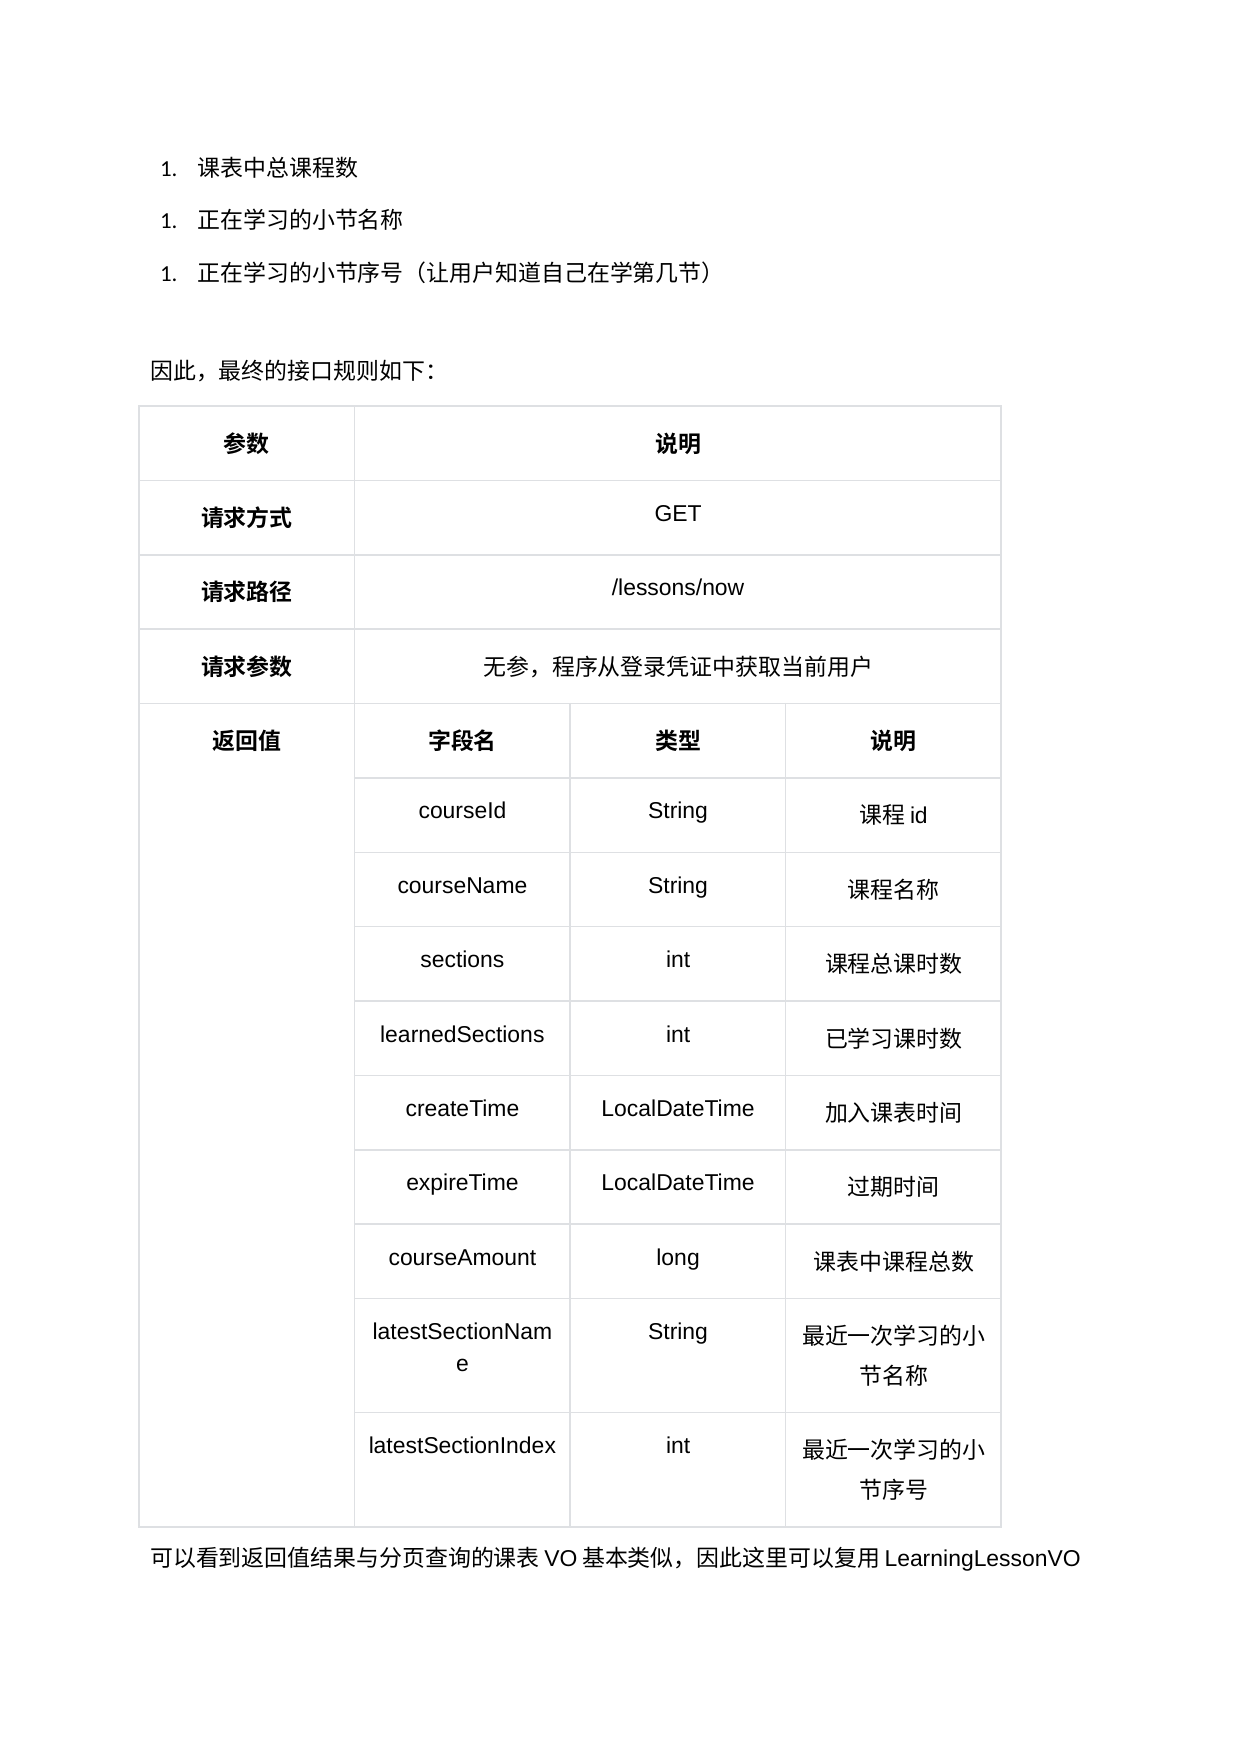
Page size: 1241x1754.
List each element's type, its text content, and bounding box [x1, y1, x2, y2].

table_cell latestSectionName [355, 1299, 569, 1412]
table_cell /lessons/now [355, 556, 1000, 628]
table_cell sections [355, 927, 569, 1000]
table_cell String [571, 853, 785, 926]
table_cell 类型 [571, 704, 785, 777]
table_cell 课程id [786, 779, 1000, 851]
table_cell 请求参数 [140, 630, 354, 703]
list 正在学习的小节序号（让用户知道自己在学第几节） [160, 254, 1090, 288]
list 课表中总课程数 [160, 150, 1090, 183]
table_cell String [571, 779, 785, 851]
table_cell String [571, 1299, 785, 1412]
table_cell long [571, 1225, 785, 1298]
table_header 说明 [355, 407, 1000, 479]
table_cell createTime [355, 1076, 569, 1149]
table_cell int [571, 1002, 785, 1074]
table_cell 说明 [786, 704, 1000, 777]
table_cell 已学习课时数 [786, 1002, 1000, 1074]
table_cell 最近一次学习的小节序号 [786, 1413, 1000, 1526]
table_cell 返回值 [140, 704, 354, 1526]
table_cell 课表中课程总数 [786, 1225, 1000, 1298]
table_header 参数 [140, 407, 354, 479]
table_cell LocalDateTime [571, 1151, 785, 1223]
table_cell int [571, 927, 785, 1000]
table_cell int [571, 1413, 785, 1526]
table_cell expireTime [355, 1151, 569, 1223]
table_cell 课程名称 [786, 853, 1000, 926]
table_cell latestSectionIndex [355, 1413, 569, 1526]
list 正在学习的小节名称 [160, 202, 1090, 236]
table_cell 最近一次学习的小节名称 [786, 1299, 1000, 1412]
table_cell 请求路径 [140, 556, 354, 628]
text 因此，最终的接口规则如下： [150, 353, 1090, 386]
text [150, 1540, 1090, 1573]
table_cell 字段名 [355, 704, 569, 777]
table_cell 课程总课时数 [786, 927, 1000, 1000]
table_cell courseName [355, 853, 569, 926]
table_cell 请求方式 [140, 481, 354, 554]
table_cell LocalDateTime [571, 1076, 785, 1149]
table_cell GET [355, 481, 1000, 554]
table_cell 过期时间 [786, 1151, 1000, 1223]
table_cell 加入课表时间 [786, 1076, 1000, 1149]
table_cell 无参，程序从登录凭证中获取当前用户 [355, 630, 1000, 703]
table_cell courseAmount [355, 1225, 569, 1298]
table_cell learnedSections [355, 1002, 569, 1074]
table_cell courseId [355, 779, 569, 851]
